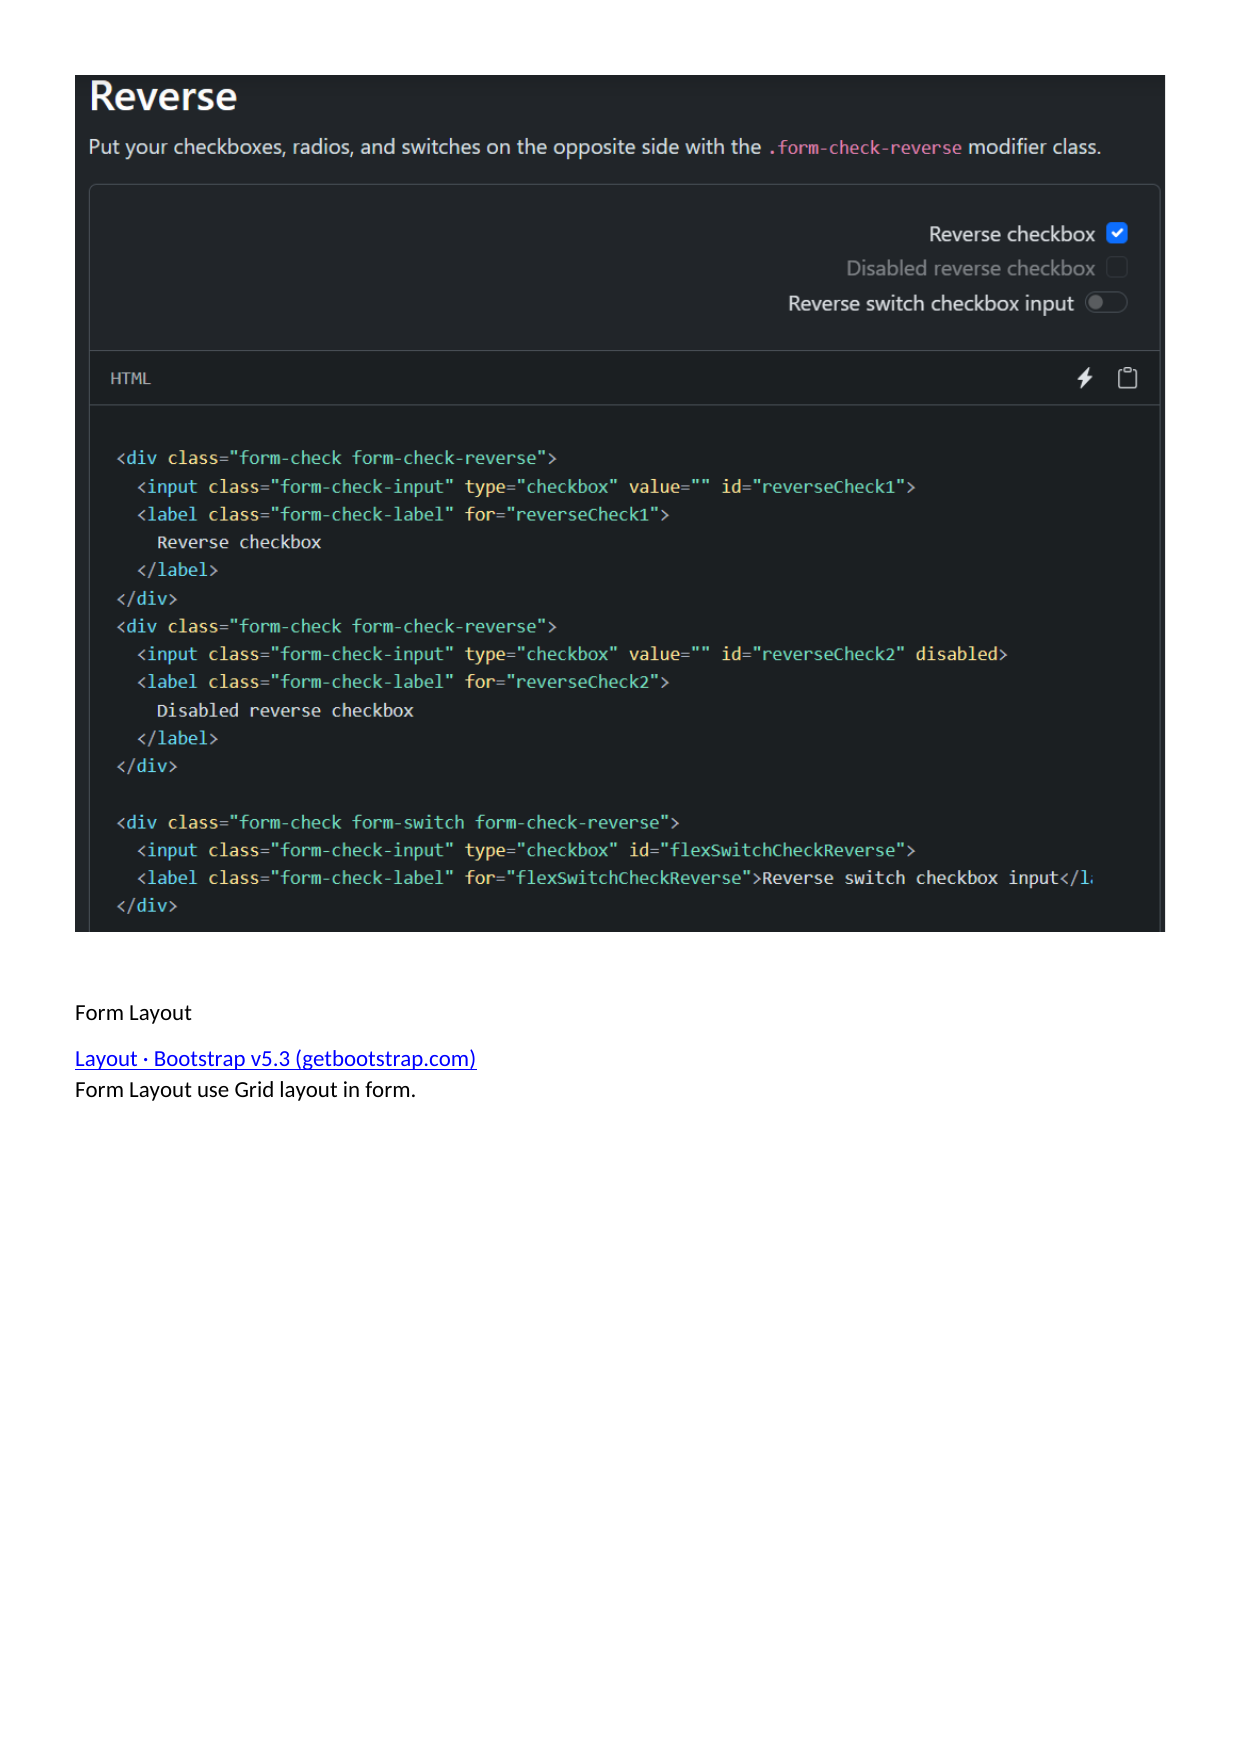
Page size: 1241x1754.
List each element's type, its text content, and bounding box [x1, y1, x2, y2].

picture [75, 75, 1166, 932]
text Form Layout [75, 998, 1165, 1026]
text Layout · Bootstrap v5.3 (getbootstrap.com) Form Layout use Grid layout in form. [75, 1044, 1165, 1103]
